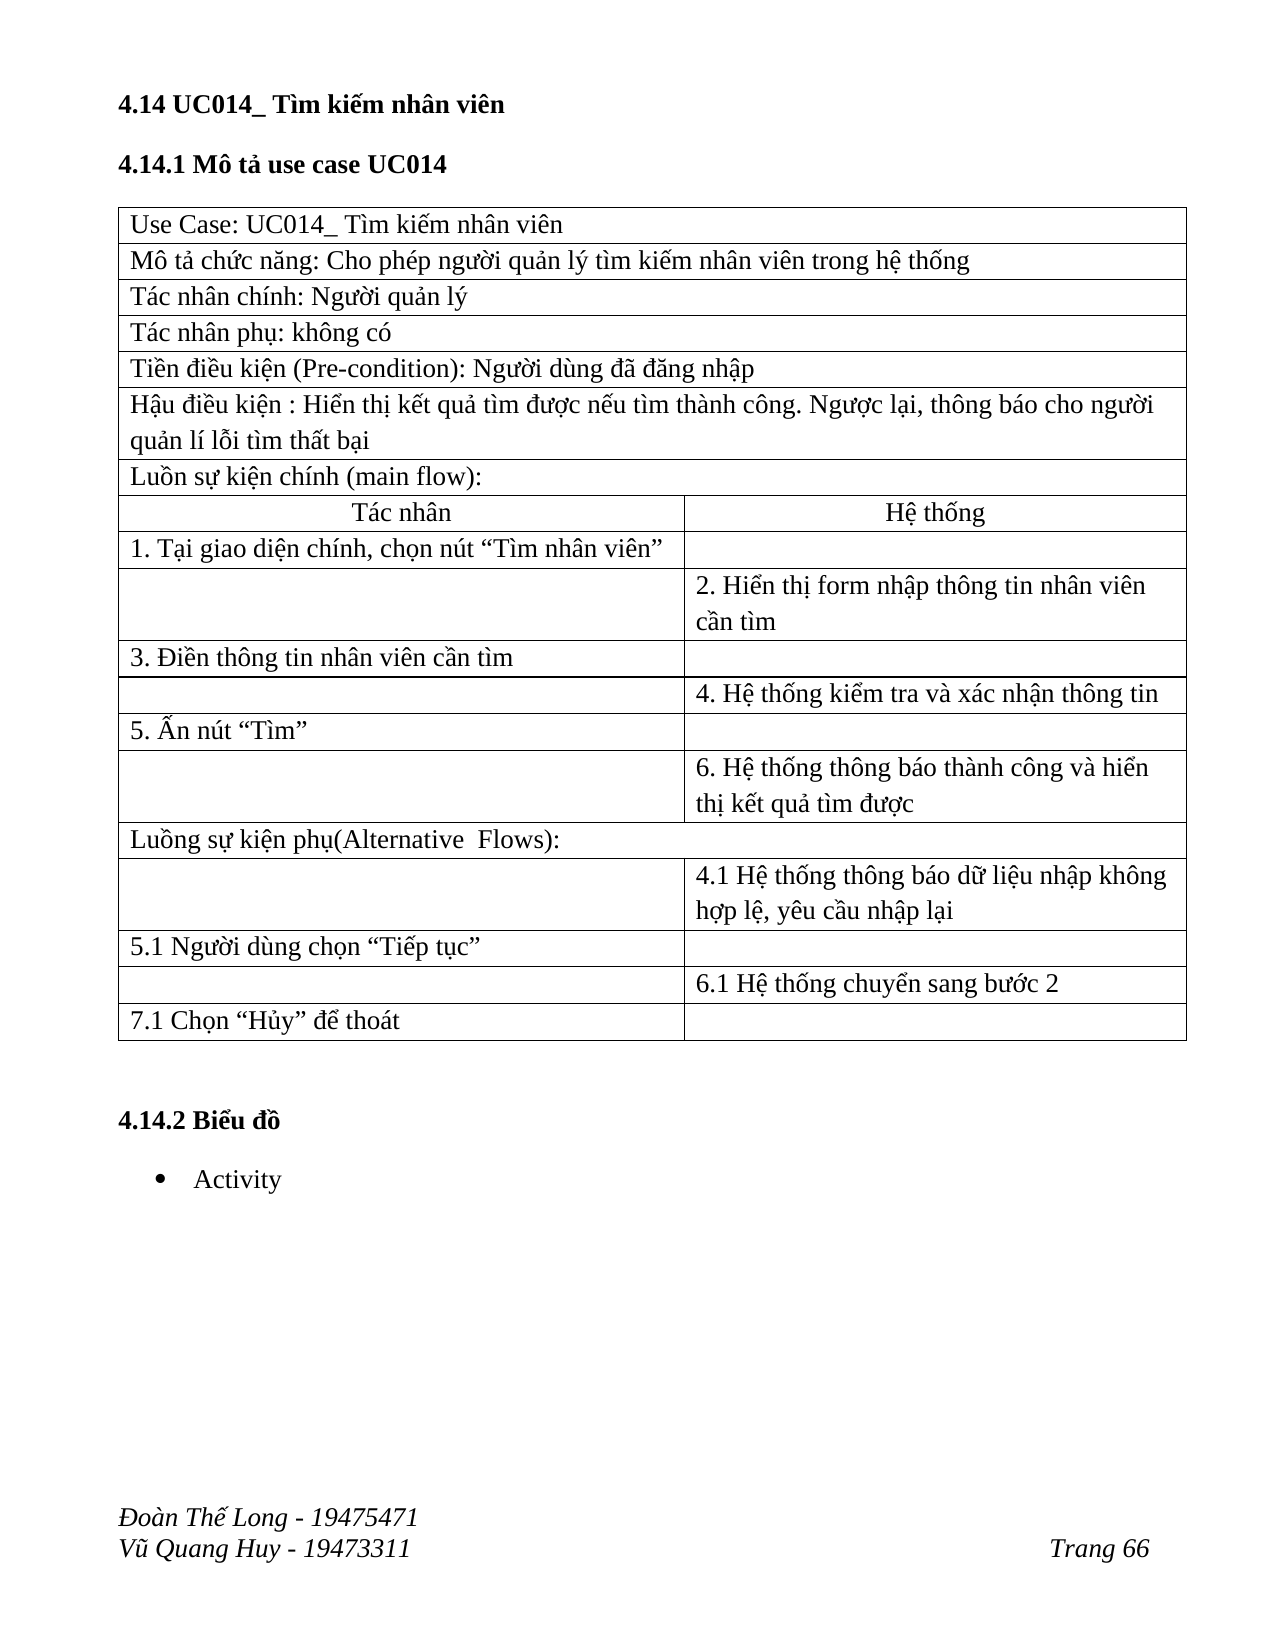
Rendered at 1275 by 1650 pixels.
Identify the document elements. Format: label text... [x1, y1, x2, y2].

table_cell Hệ thống [685, 496, 1186, 531]
table_cell Tác nhân [119, 496, 684, 531]
table_cell [119, 569, 684, 639]
table_cell [685, 714, 1186, 750]
list Activity [156, 1163, 1186, 1194]
table_cell Tiền điều kiện (Pre-condition): Người dùng đã đăng nhập [119, 352, 1186, 387]
table_header Use Case: UC014_ Tìm kiếm nhân viên [119, 208, 1186, 243]
table_cell 4.1 Hệ thống thông báo dữ liệu nhập không hợp lệ, yêu cầu nhập lại [685, 859, 1186, 929]
table_cell Tác nhân chính: Người quản lý [119, 280, 1186, 315]
table_cell Hậu điều kiện : Hiển thị kết quả tìm được nếu tìm thành công. Ngược lại, thông báo cho người quản lí lỗi tìm thất bại [119, 388, 1186, 459]
table_cell 7.1 Chọn “Hủy” để thoát [119, 1004, 684, 1040]
table_cell [119, 678, 684, 713]
table_cell 6.1 Hệ thống chuyển sang bước 2 [685, 967, 1186, 1003]
table_cell 3. Điền thông tin nhân viên cần tìm [119, 641, 684, 676]
table_cell 4. Hệ thống kiểm tra và xác nhận thông tin [685, 678, 1186, 713]
subtitle 4.14.1 Mô tả use case UC014 [118, 148, 1186, 179]
table_cell [685, 931, 1186, 966]
subtitle 4.14.2 Biểu đồ [118, 1104, 1186, 1135]
table_cell 5. Ấn nút “Tìm” [119, 714, 684, 750]
table_cell [685, 1004, 1186, 1040]
table_cell 6. Hệ thống thông báo thành công và hiển thị kết quả tìm được [685, 751, 1186, 822]
table_cell Tác nhân phụ: không có [119, 316, 1186, 351]
table_cell 2. Hiển thị form nhập thông tin nhân viên cần tìm [685, 569, 1186, 639]
table_cell [119, 859, 684, 929]
table_cell Luồn sự kiện chính (main flow): [119, 460, 1186, 495]
table_cell [119, 967, 684, 1003]
table_cell 1. Tại giao diện chính, chọn nút “Tìm nhân viên” [119, 532, 684, 568]
subtitle 4.14 UC014_ Tìm kiếm nhân viên [118, 89, 1186, 120]
table_cell Luồng sự kiện phụ(Alternative Flows): [119, 823, 1186, 858]
table_cell [119, 751, 684, 822]
table_cell [685, 532, 1186, 568]
table_cell [685, 641, 1186, 676]
table_cell 5.1 Người dùng chọn “Tiếp tục” [119, 931, 684, 966]
table_cell Mô tả chức năng: Cho phép người quản lý tìm kiếm nhân viên trong hệ thống [119, 244, 1186, 279]
